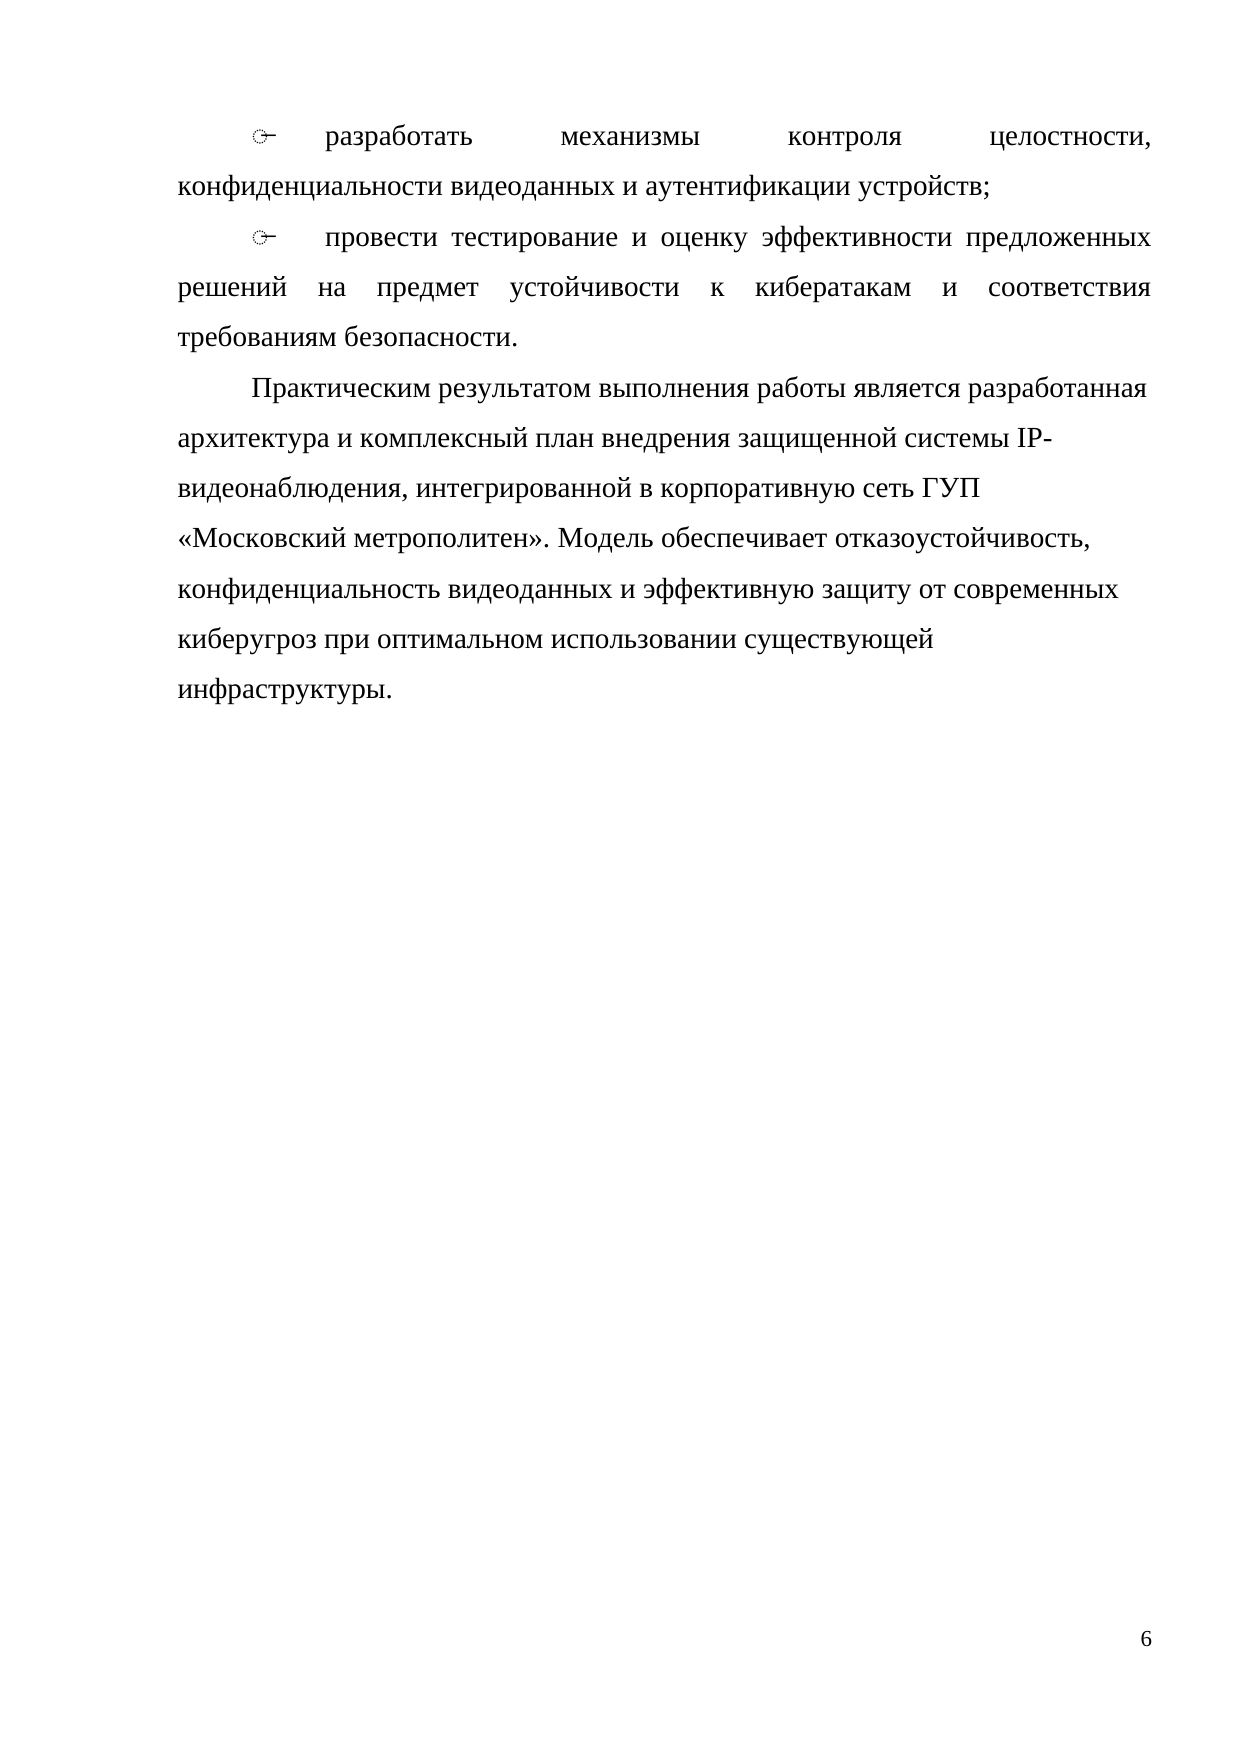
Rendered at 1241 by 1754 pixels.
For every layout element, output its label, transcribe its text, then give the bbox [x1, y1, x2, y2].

text Практическим результатом выполнения работы является разработанная архитектура и комплексный план внедрения защищенной системы IP-видеонаблюдения, интегрированной в корпоративную сеть ГУП «Московский метрополитен». Модель обеспечивает отказоустойчивость, конфиденциальность видеоданных и эффективную защиту от современных киберугроз при оптимальном использовании существующей инфраструктуры. [177, 370, 1152, 705]
list провести тестирование и оценку эффективности предложенных решений на предмет устойчивости к кибератакам и соответствия требованиям безопасности. [177, 219, 1152, 353]
list разработать механизмы контроля целостности, конфиденциальности видеоданных и аутентификации устройств; [177, 118, 1152, 202]
